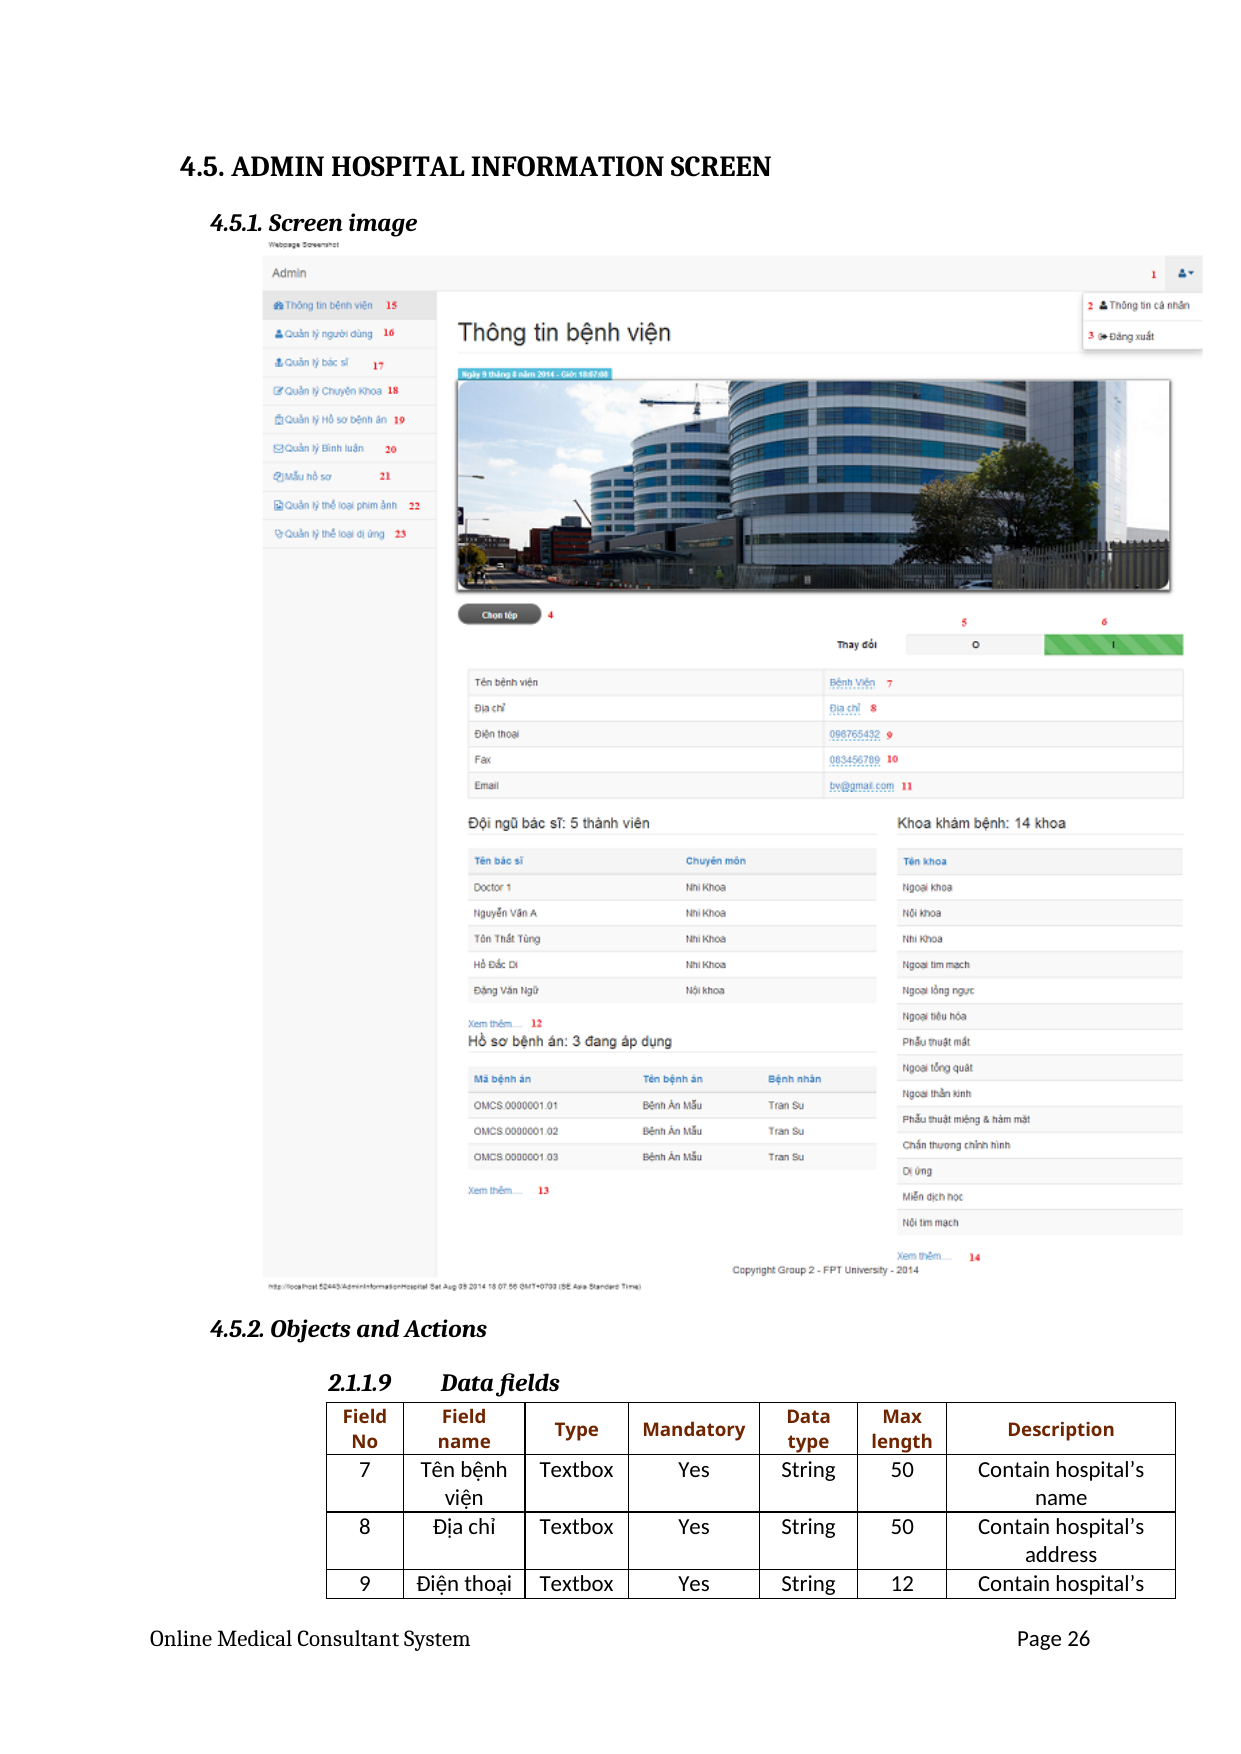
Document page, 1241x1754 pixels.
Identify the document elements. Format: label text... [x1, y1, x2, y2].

table_cell 7 [327, 1455, 403, 1511]
table_cell Textbox [526, 1570, 628, 1597]
table_header Type [526, 1403, 628, 1454]
table_cell 50 [858, 1455, 946, 1511]
table_cell Textbox [526, 1455, 628, 1511]
table_cell Contain hospital’s address [947, 1513, 1175, 1568]
table_cell String [760, 1513, 857, 1568]
table_cell Yes [629, 1513, 759, 1568]
table_cell String [760, 1455, 857, 1511]
subtitle Data fields [328, 1369, 1090, 1398]
table_header Field name [404, 1403, 524, 1454]
table_cell 50 [858, 1513, 946, 1568]
table_cell Điện thoại [404, 1570, 524, 1597]
table_cell 8 [327, 1513, 403, 1568]
table_cell Yes [629, 1455, 759, 1511]
table_cell Textbox [526, 1513, 628, 1568]
table_header Field No [327, 1403, 403, 1454]
table_header Data type [760, 1403, 857, 1454]
table_cell Contain hospital’s name [947, 1455, 1175, 1511]
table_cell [947, 1570, 1175, 1597]
table_cell String [760, 1570, 857, 1597]
table_cell 12 [858, 1570, 946, 1597]
subtitle Screen image [210, 209, 1090, 238]
table_header Mandatory [629, 1403, 759, 1454]
table_cell Địa chỉ [404, 1513, 524, 1568]
table_header Description [947, 1403, 1175, 1454]
table_cell 9 [327, 1570, 403, 1597]
table_cell Yes [629, 1570, 759, 1597]
picture [262, 242, 1203, 1291]
subtitle Objects and Actions [210, 1315, 1090, 1344]
table_cell Tên bệnh viện [404, 1455, 524, 1511]
table_header Max length [858, 1403, 946, 1454]
subtitle ADMIN HOSPITAL INFORMATION SCREEN [180, 150, 1090, 183]
